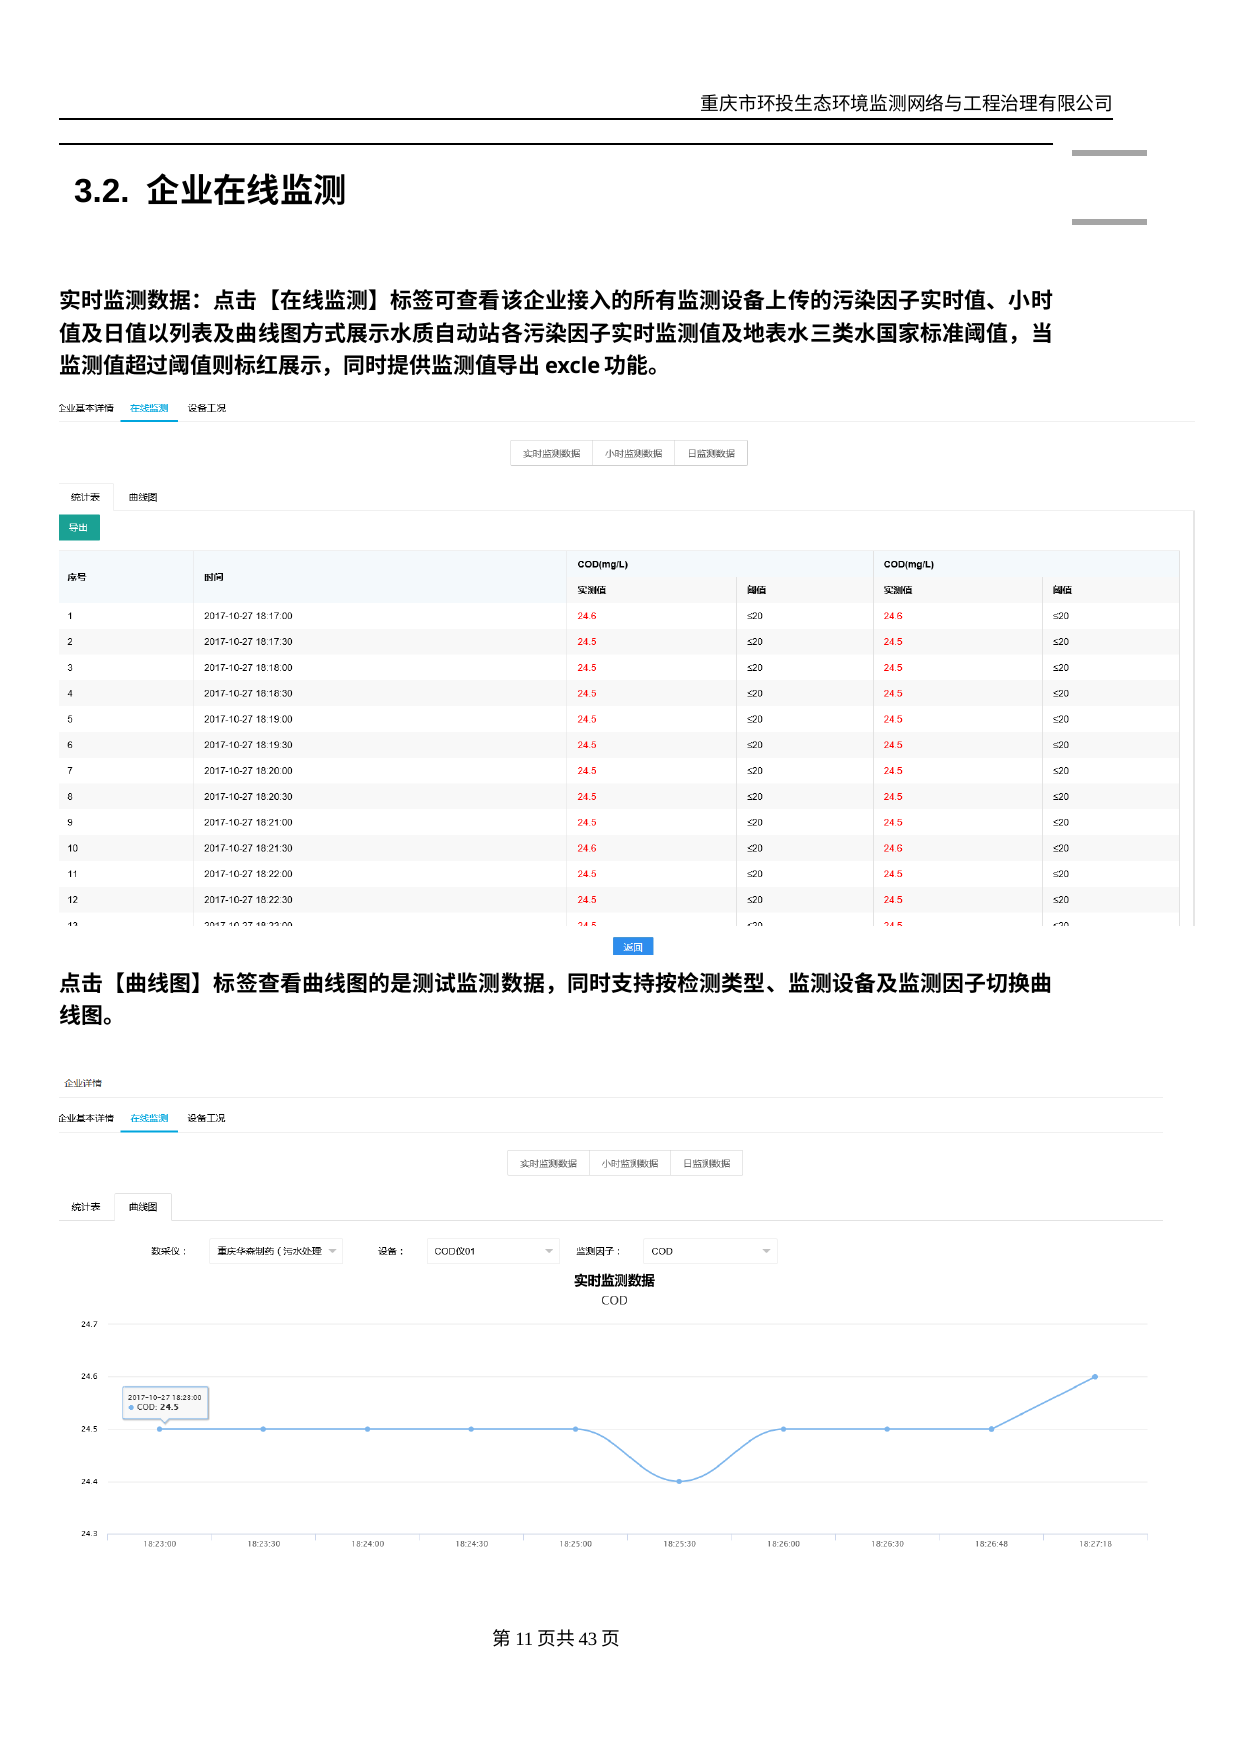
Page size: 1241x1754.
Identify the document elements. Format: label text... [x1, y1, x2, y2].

text 实时监测数据：点击【在线监测】标签可查看该企业接入的所有监测设备上传的污染因子实时值、小时值及日值以列表及曲线图方式展示水质自动站各污染因子实时监测值及地表水三类水国家标准阈值，当监测值超过阈值则标红展示，同时提供监测值导出excle功能。 [59, 283, 1053, 380]
picture [59, 1075, 1163, 1571]
subtitle 企业在线监测 [74, 155, 1053, 220]
picture [59, 390, 1195, 955]
text 点击【曲线图】标签查看曲线图的是测试监测数据，同时支持按检测类型、监测设备及监测因子切换曲线图。 [59, 965, 1053, 1030]
